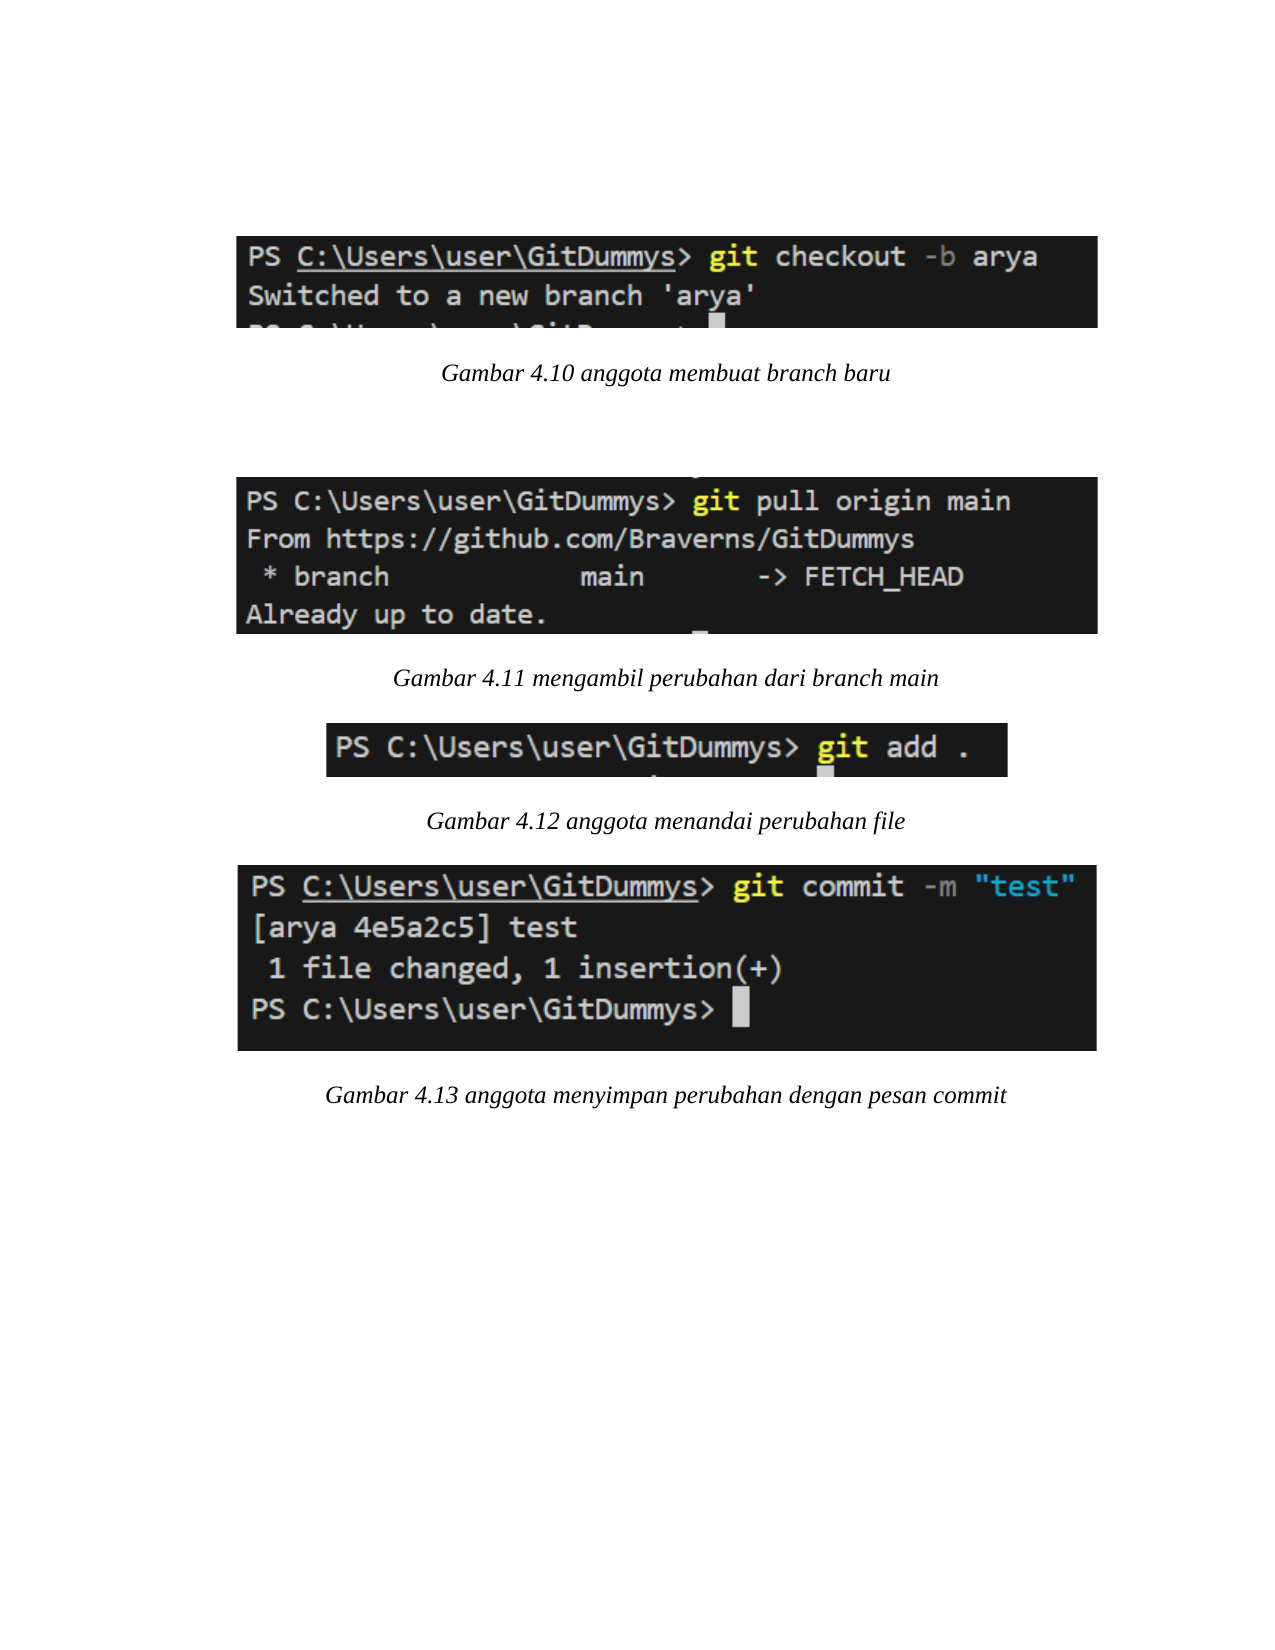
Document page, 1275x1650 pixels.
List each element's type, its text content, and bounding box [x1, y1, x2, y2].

text Gambar 4.13 anggota menyimpan perubahan dengan pesan commit [236, 1080, 1098, 1109]
text Gambar 4.12 anggota menandai perubahan file [236, 806, 1098, 835]
text Gambar 4.10 anggota membuat branch baru [236, 358, 1098, 386]
picture [326, 723, 1008, 777]
picture [237, 865, 1097, 1051]
picture [236, 477, 1098, 634]
picture [236, 236, 1098, 328]
text Gambar 4.11 mengambil perubahan dari branch main [236, 663, 1098, 692]
